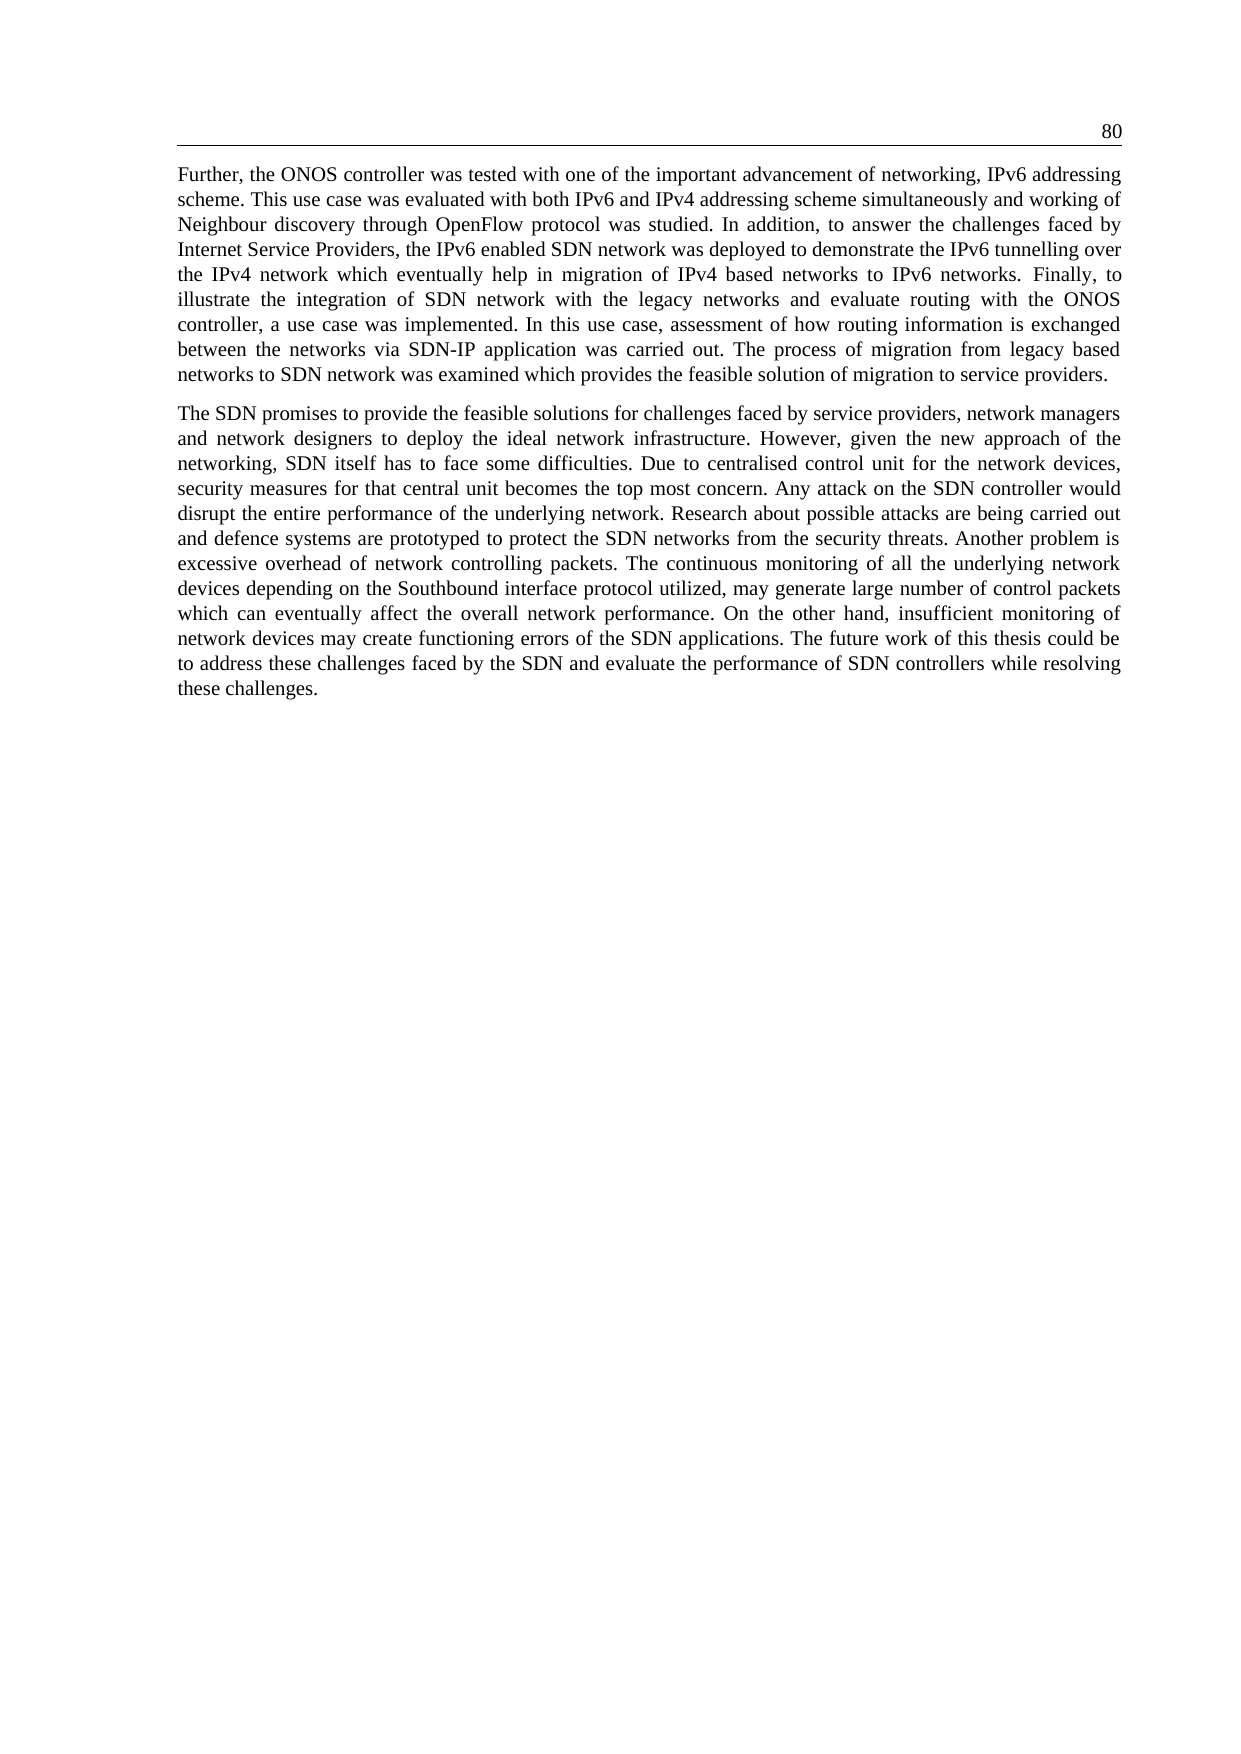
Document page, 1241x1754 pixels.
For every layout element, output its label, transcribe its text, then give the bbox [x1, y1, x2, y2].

text The SDN promises to provide the feasible solutions for challenges faced by service providers, network managers and network designers to deploy the ideal network infrastructure. However, given the new approach of the networking, SDN itself has to face some difficulties. Due to centralised control unit for the network devices, security measures for that central unit becomes the top most concern. Any attack on the SDN controller would disrupt the entire performance of the underlying network. Research about possible attacks are being carried out and defence systems are prototyped to protect the SDN networks from the security threats. Another problem is excessive overhead of network controlling packets. The continuous monitoring of all the underlying network devices depending on the Southbound interface protocol utilized, may generate large number of control packets which can eventually affect the overall network performance. On the other hand, insufficient monitoring of network devices may create functioning errors of the SDN applications. The future work of this thesis could be to address these challenges faced by the SDN and evaluate the performance of SDN controllers while resolving these challenges. [177, 400, 1122, 700]
text Further, the ONOS controller was tested with one of the important advancement of networking, IPv6 addressing scheme. This use case was evaluated with both IPv6 and IPv4 addressing scheme simultaneously and working of Neighbour discovery through OpenFlow protocol was studied. In addition, to answer the challenges faced by Internet Service Providers, the IPv6 enabled SDN network was deployed to demonstrate the IPv6 tunnelling over the IPv4 network which eventually help in migration of IPv4 based networks to IPv6 networks. Finally, to illustrate the integration of SDN network with the legacy networks and evaluate routing with the ONOS controller, a use case was implemented. In this use case, assessment of how routing information is exchanged between the networks via SDN-IP application was carried out. The process of migration from legacy based networks to SDN network was examined which provides the feasible solution of migration to service providers. [177, 161, 1122, 386]
